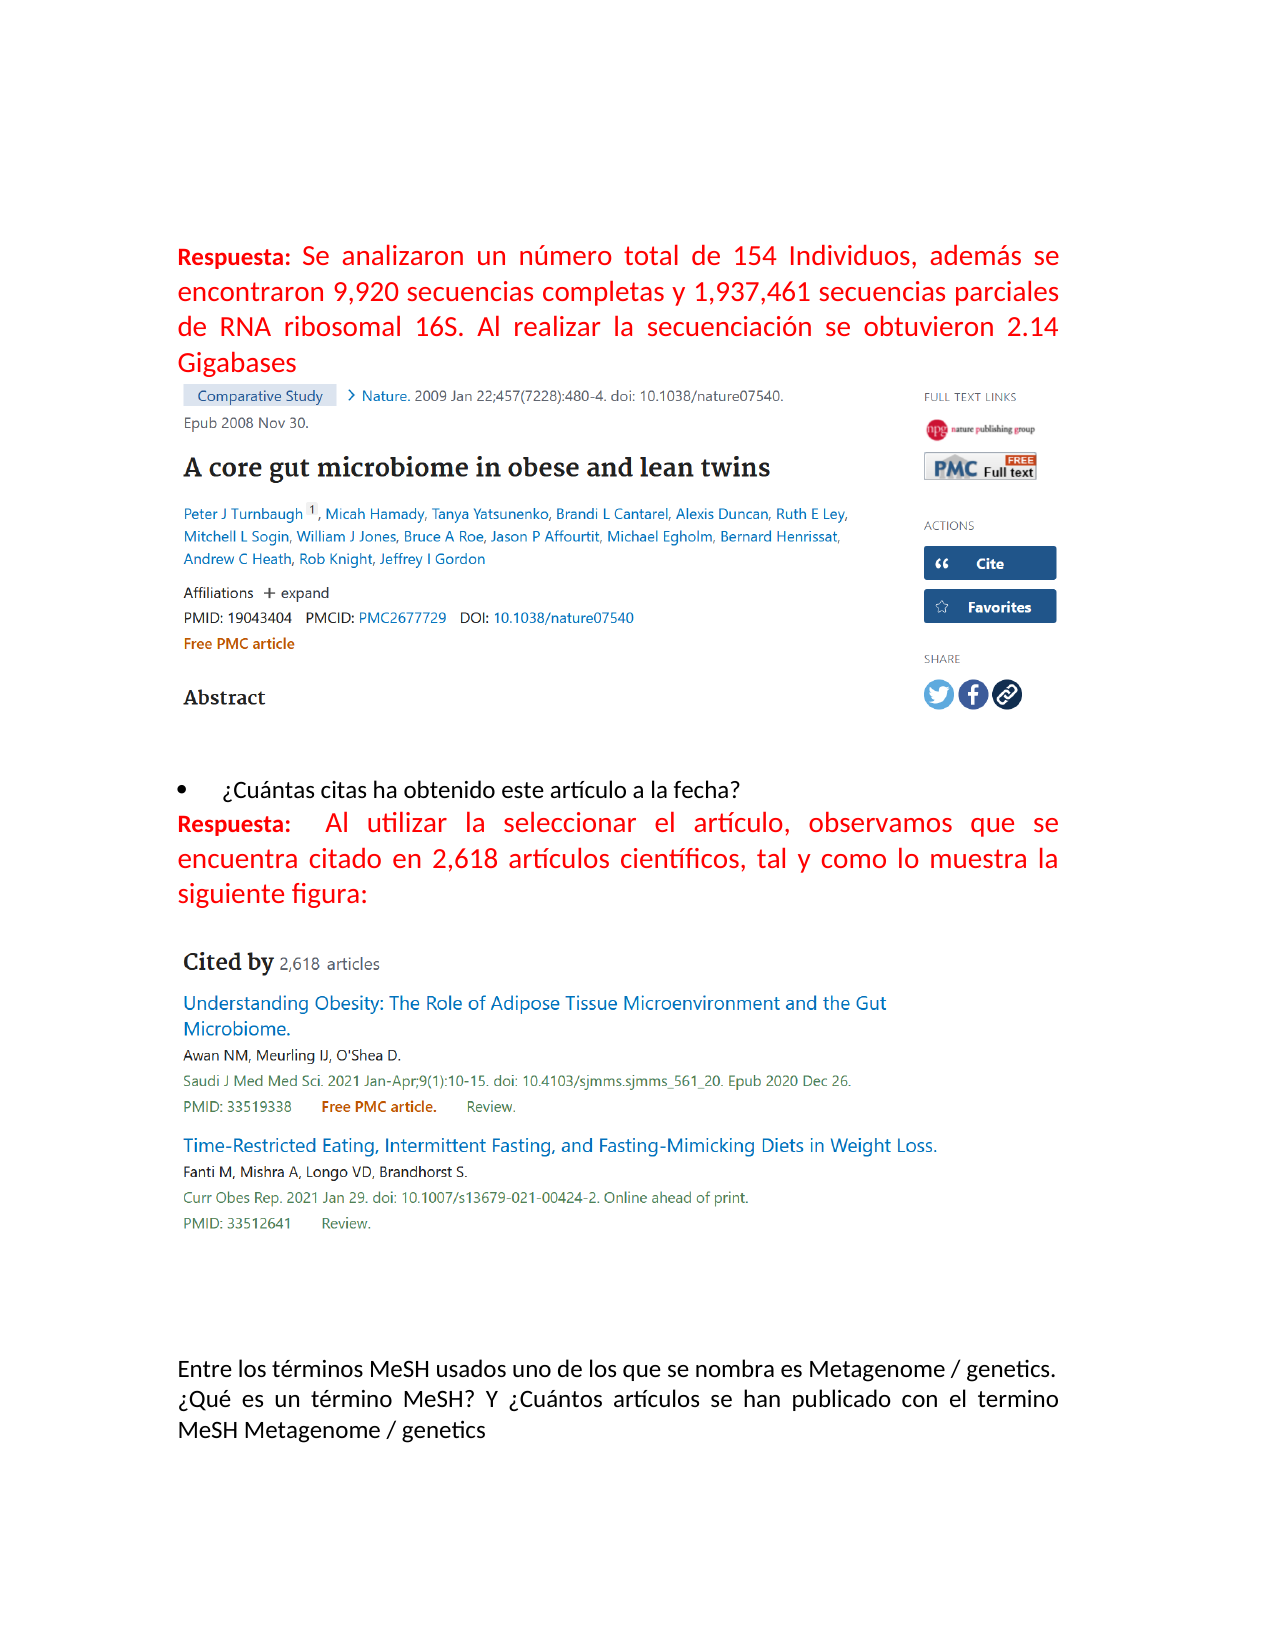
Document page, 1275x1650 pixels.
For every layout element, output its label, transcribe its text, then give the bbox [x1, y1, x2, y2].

picture [177, 940, 1040, 1232]
text Entre los términos MeSH usados uno de los que se nombra es Metagenome / genetics. [177, 1353, 1060, 1383]
picture [177, 379, 1098, 713]
list ¿Cuántas citas ha obtenido este artículo a la fecha? [177, 774, 1060, 804]
text ¿Qué es un término MeSH? Y ¿Cuántos artículos se han publicado con el termino MeSH Metagenome / genetics [177, 1383, 1060, 1444]
text Respuesta: Al utilizar la seleccionar el artículo, observamos que se encuentra citado en 2,618 artículos científicos, tal y como lo muestra la siguiente figura: [177, 804, 1060, 911]
text Respuesta: Se analizaron un número total de 154 Individuos, además se encontraron 9,920 secuencias completas y 1,937,461 secuencias parciales de RNA ribosomal 16S. Al realizar la secuenciación se obtuvieron 2.14 Gigabases [177, 237, 1060, 379]
